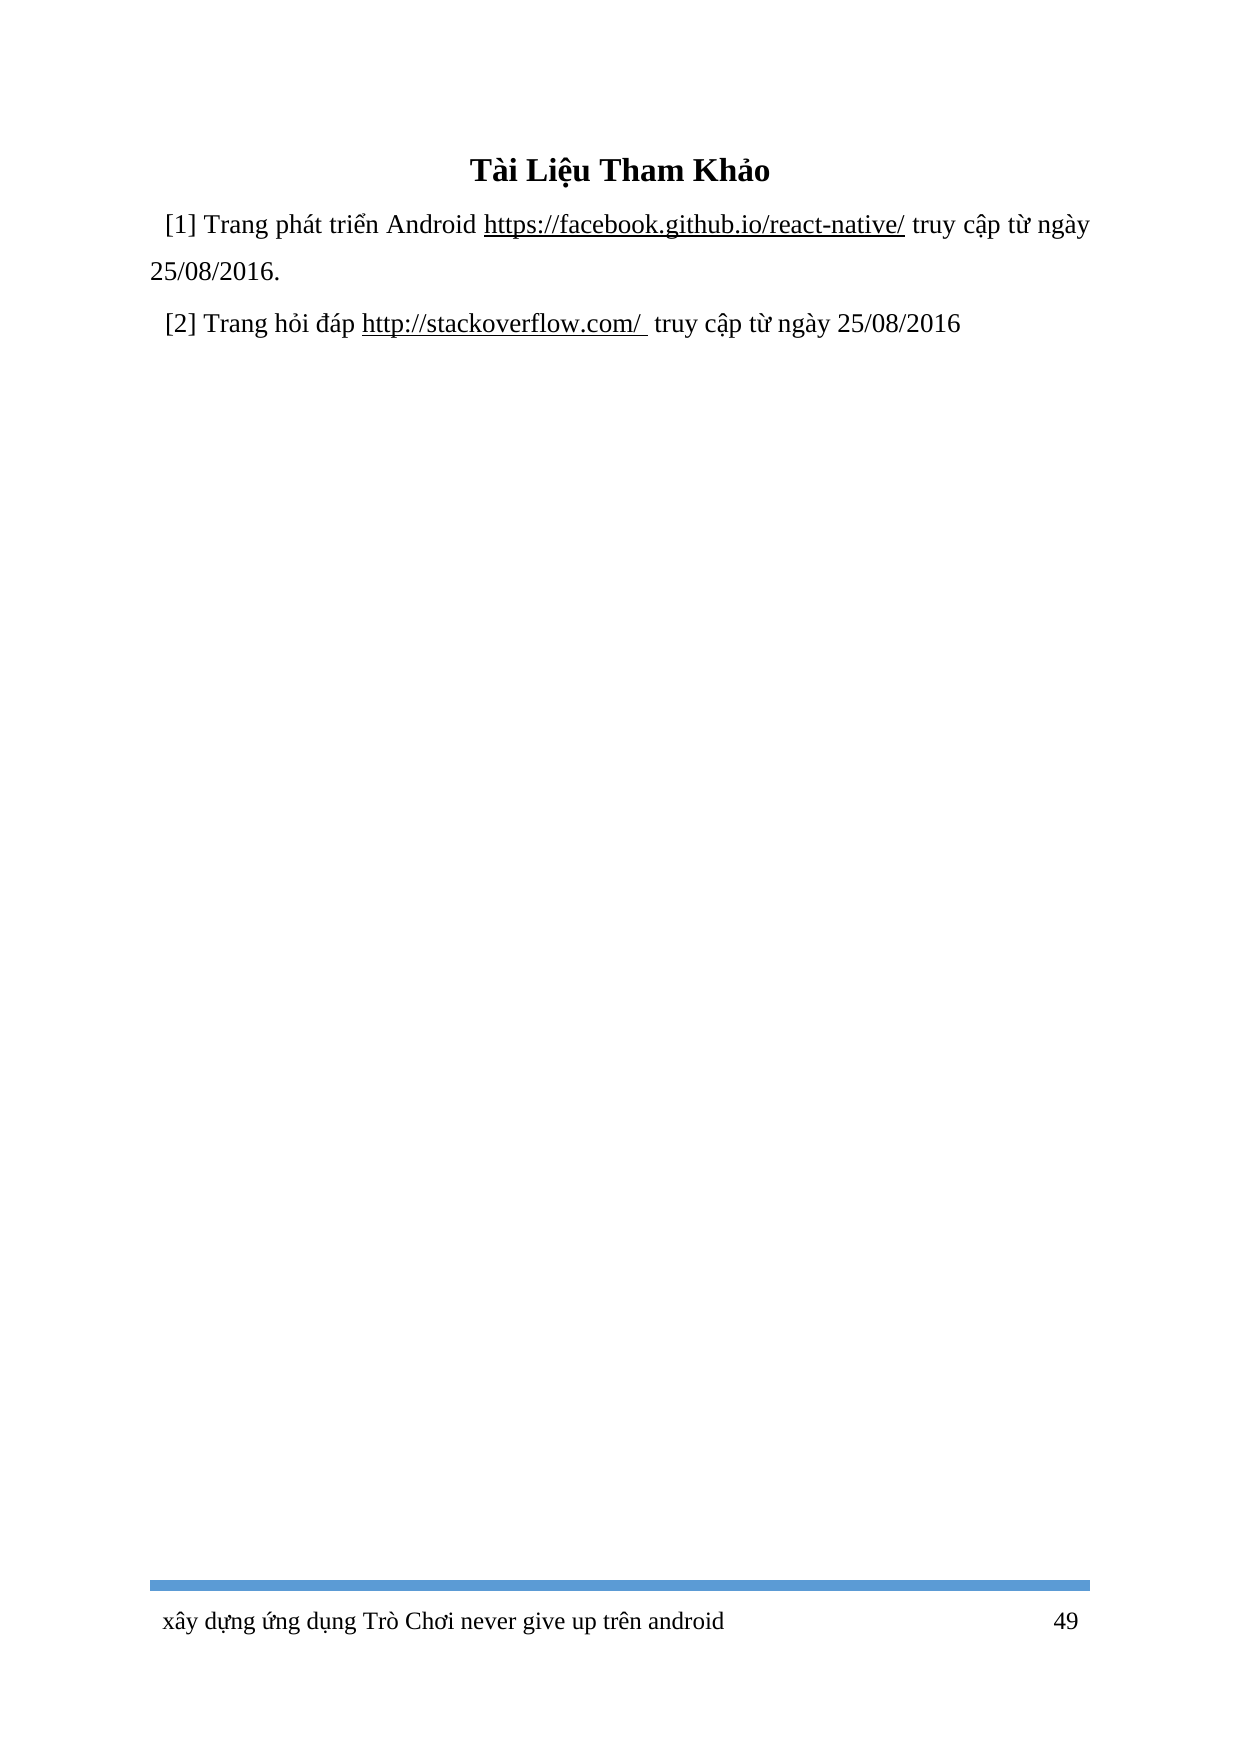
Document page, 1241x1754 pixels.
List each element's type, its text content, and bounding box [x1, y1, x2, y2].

list [2] Trang hỏi đáp http://stackoverflow.com/ truy cập từ ngày 25/08/2016 [165, 308, 1090, 339]
text Tài Liệu Tham Khảo [150, 150, 1090, 188]
text [1] Trang phát triển Android https://facebook.github.io/react-native/ truy cập từ ngày 25/08/2016. [150, 208, 1090, 286]
